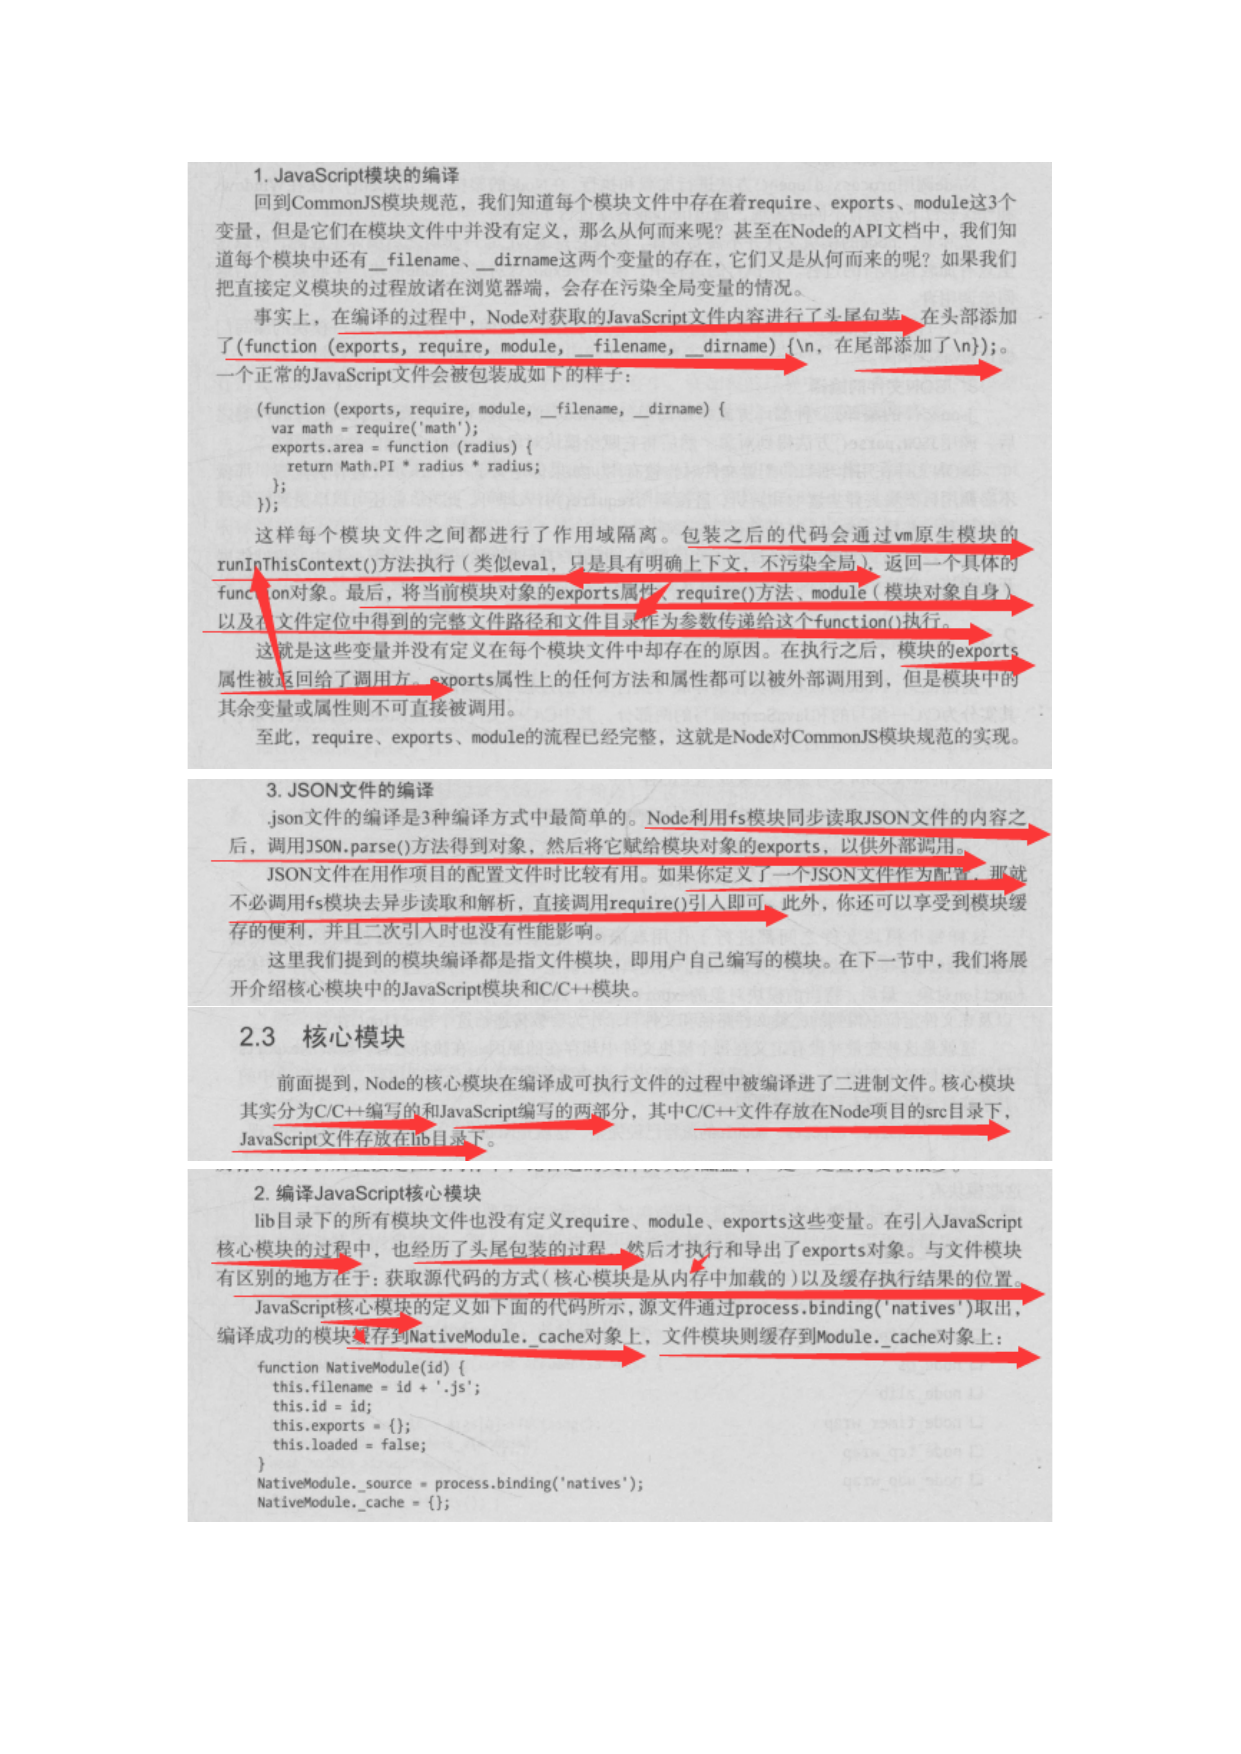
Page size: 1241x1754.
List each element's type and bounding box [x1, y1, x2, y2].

picture [187, 1169, 1053, 1522]
picture [187, 779, 1053, 1006]
picture [187, 1007, 1053, 1161]
picture [187, 162, 1052, 769]
